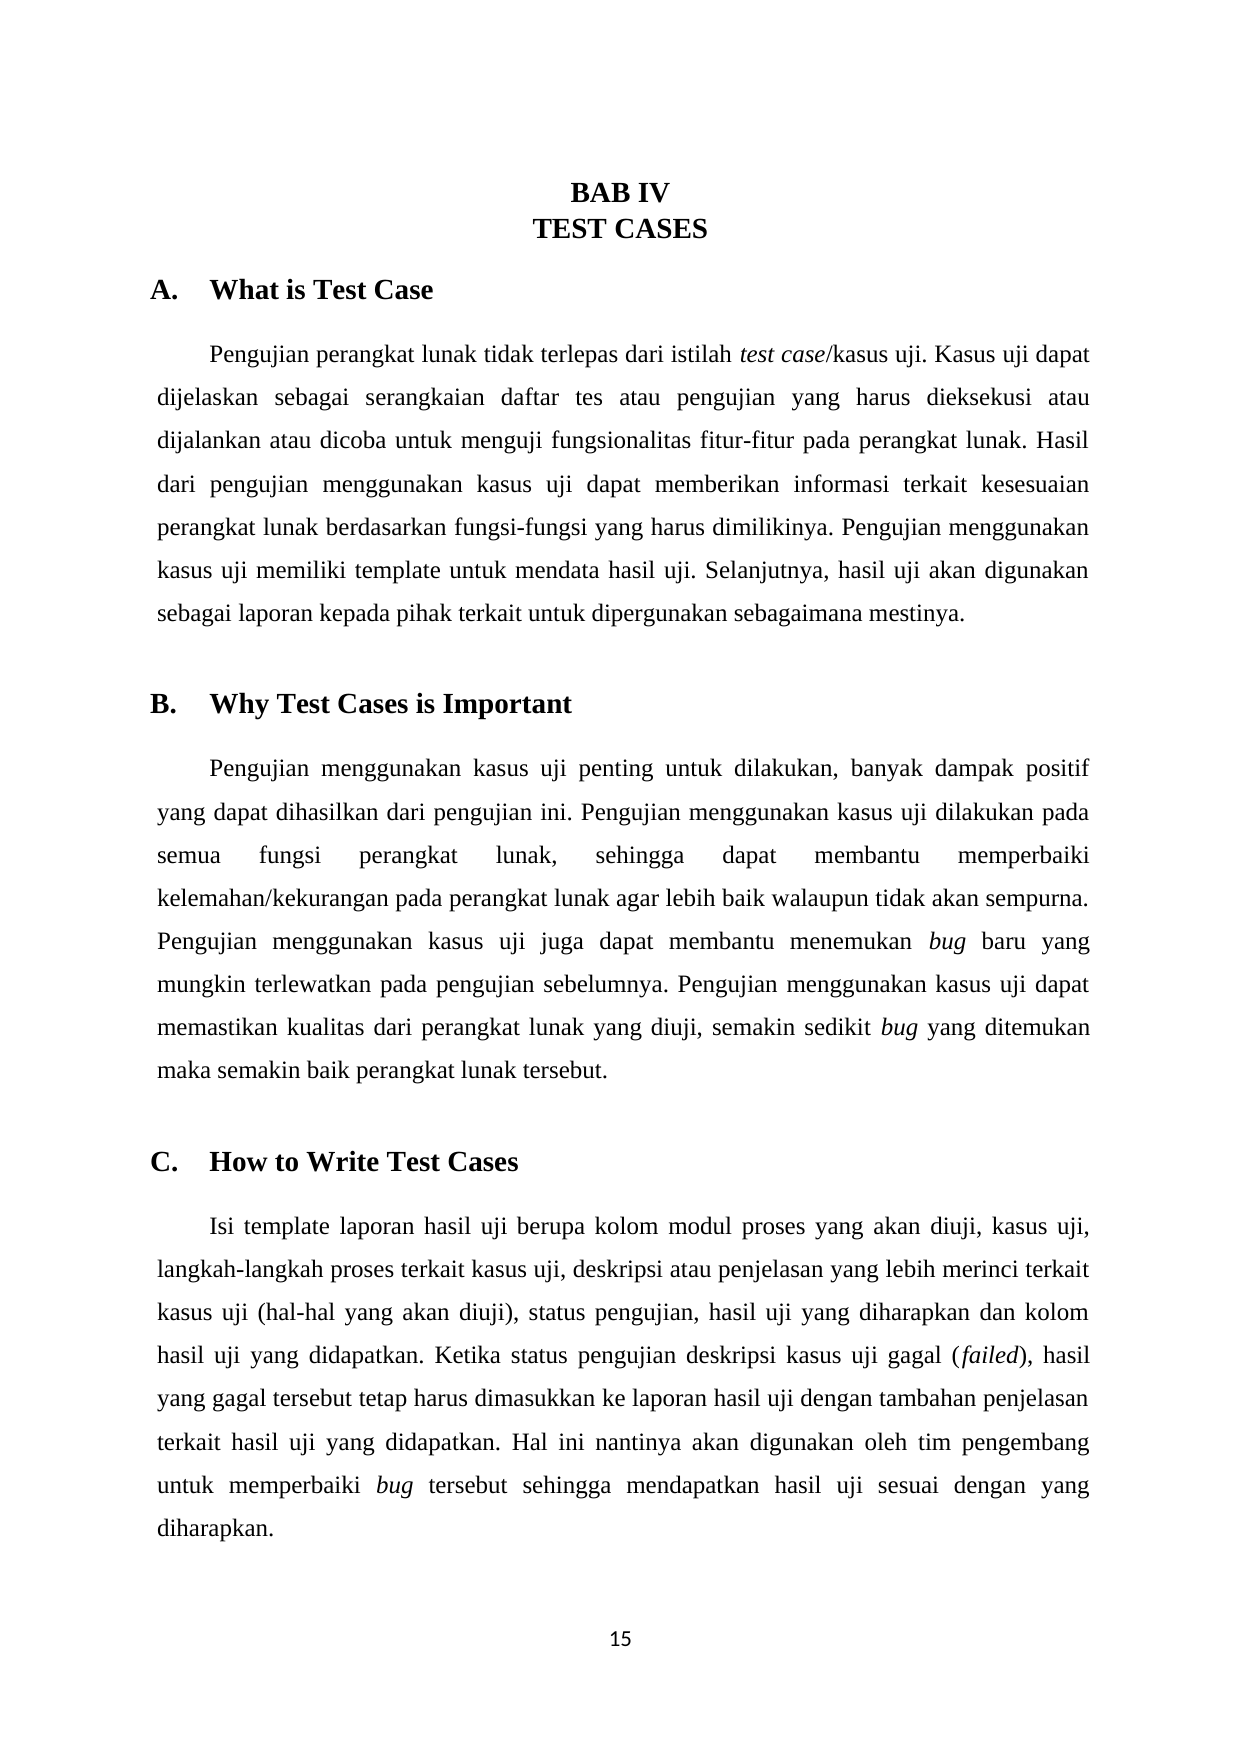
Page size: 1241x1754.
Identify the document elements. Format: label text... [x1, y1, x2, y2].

subtitle BAB IV TEST CASES [150, 175, 1090, 245]
text Pengujian menggunakan kasus uji penting untuk dilakukan, banyak dampak positif yang dapat dihasilkan dari pengujian ini. Pengujian menggunakan kasus uji dilakukan pada semua fungsi perangkat lunak, sehingga dapat membantu memperbaiki kelemahan/kekurangan pada perangkat lunak agar lebih baik walaupun tidak akan sempurna. Pengujian menggunakan kasus uji juga dapat membantu menemukan bug baru yang mungkin terlewatkan pada pengujian sebelumnya. Pengujian menggunakan kasus uji dapat memastikan kualitas dari perangkat lunak yang diuji, semakin sedikit bug yang ditemukan maka semakin baik perangkat lunak tersebut. [157, 753, 1090, 1084]
text Isi template laporan hasil uji berupa kolom modul proses yang akan diuji, kasus uji, langkah-langkah proses terkait kasus uji, deskripsi atau penjelasan yang lebih merinci terkait kasus uji (hal-hal yang akan diuji), status pengujian, hasil uji yang diharapkan dan kolom hasil uji yang didapatkan. Ketika status pengujian deskripsi kasus uji gagal (failed), hasil yang gagal tersebut tetap harus dimasukkan ke laporan hasil uji dengan tambahan penjelasan terkait hasil uji yang didapatkan. Hal ini nantinya akan digunakan oleh tim pengembang untuk memperbaiki bug tersebut sehingga mendapatkan hasil uji sesuai dengan yang diharapkan. [157, 1211, 1090, 1542]
text Pengujian perangkat lunak tidak terlepas dari istilah test case/kasus uji. Kasus uji dapat dijelaskan sebagai serangkaian daftar tes atau pengujian yang harus dieksekusi atau dijalankan atau dicoba untuk menguji fungsionalitas fitur-fitur pada perangkat lunak. Hasil dari pengujian menggunakan kasus uji dapat memberikan informasi terkait kesesuaian perangkat lunak berdasarkan fungsi-fungsi yang harus dimilikinya. Pengujian menggunakan kasus uji memiliki template untuk mendata hasil uji. Selanjutnya, hasil uji akan digunakan sebagai laporan kepada pihak terkait untuk dipergunakan sebagaimana mestinya. [157, 339, 1090, 627]
list Why Test Cases is Important [150, 687, 1090, 720]
list How to Write Test Cases [150, 1144, 1090, 1177]
list What is Test Case [150, 272, 1090, 306]
